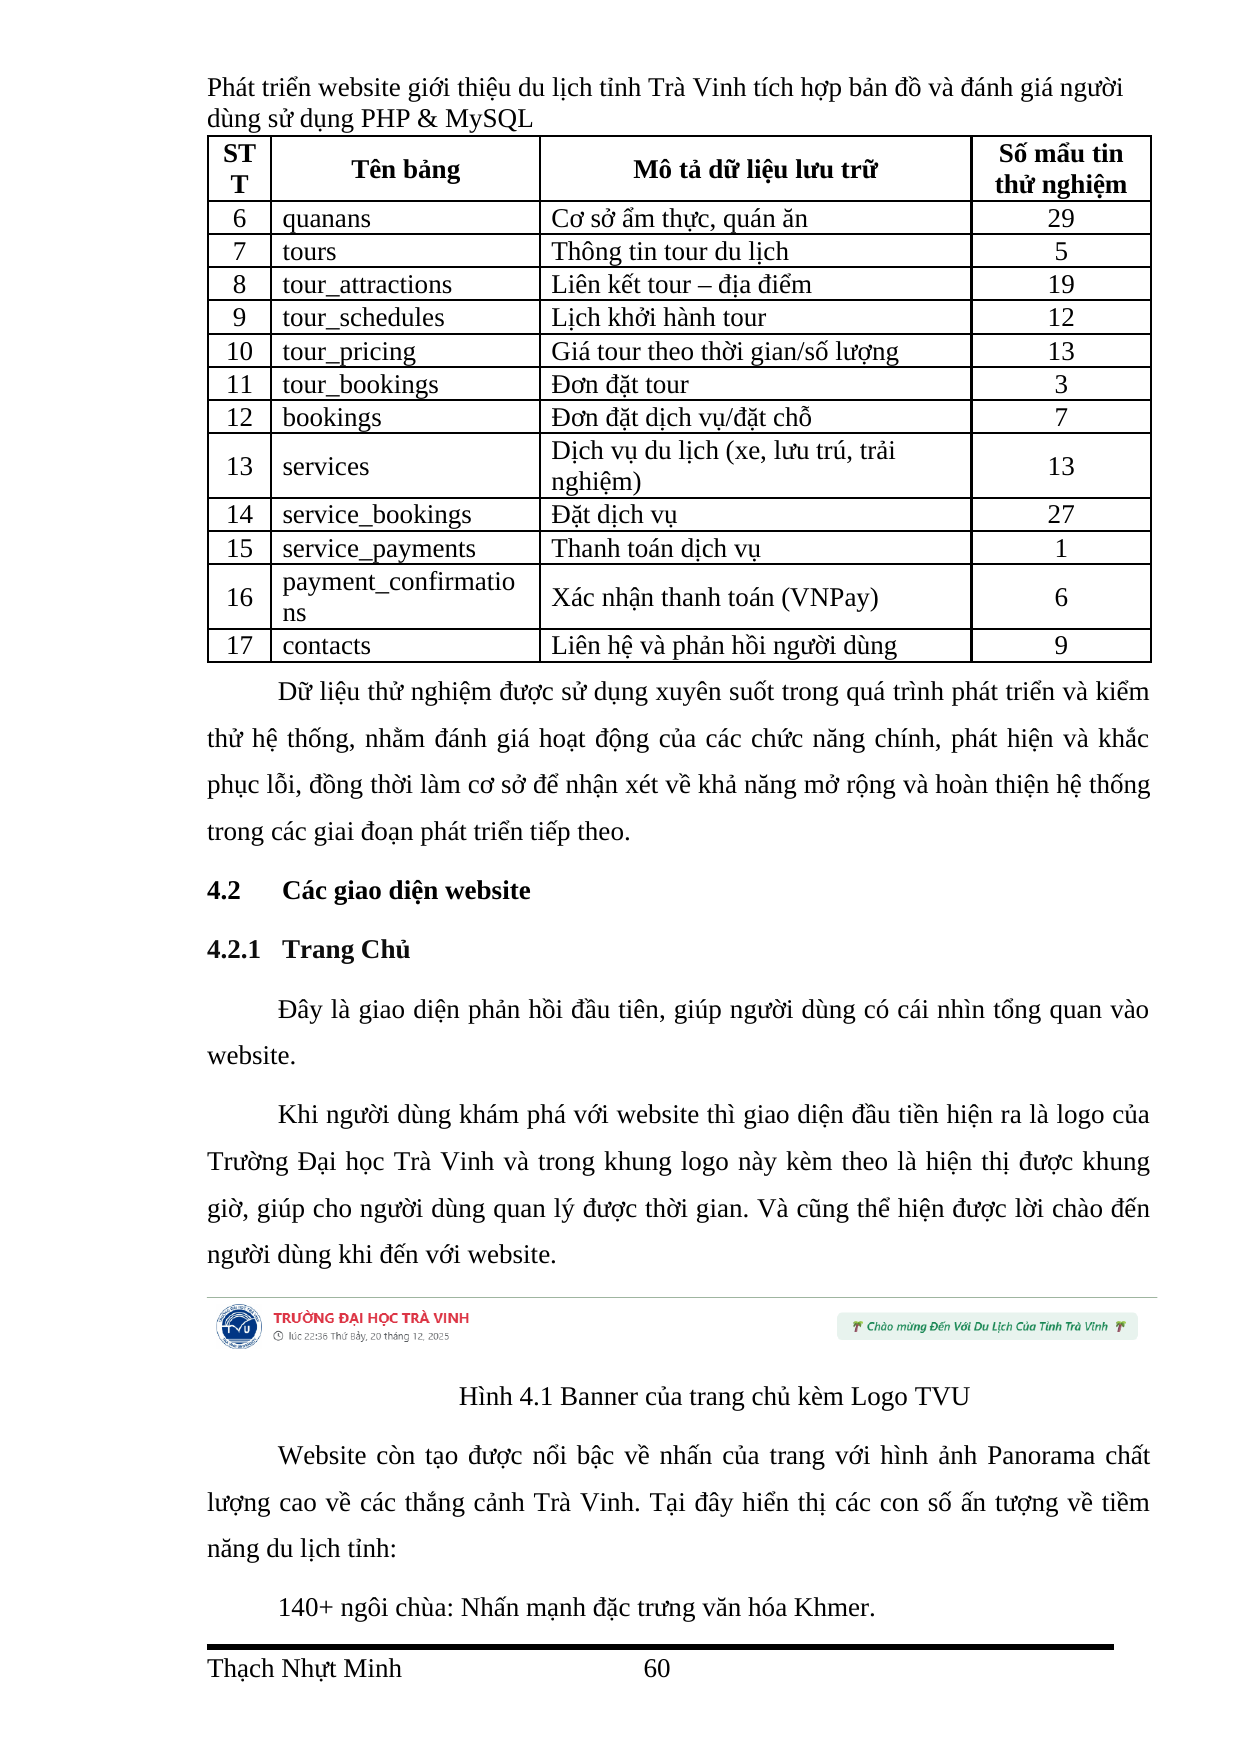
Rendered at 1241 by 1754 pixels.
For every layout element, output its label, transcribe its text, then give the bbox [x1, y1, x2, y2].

table_cell service_bookings [272, 499, 539, 530]
text Đây là giao diện phản hồi đầu tiên, giúp người dùng có cái nhìn tổng quan vào website. [207, 993, 1152, 1071]
table_cell Đơn đặt tour [541, 368, 970, 399]
subtitle Trang Chủ [207, 933, 1152, 965]
table_cell 1 [973, 532, 1150, 563]
table_cell 9 [209, 301, 270, 332]
table_cell 8 [209, 268, 270, 299]
table_cell services [272, 434, 539, 497]
table_cell 13 [973, 335, 1150, 366]
table_cell 7 [973, 401, 1150, 432]
table_cell Lịch khởi hành tour [541, 301, 970, 332]
table_cell 7 [209, 235, 270, 266]
table_cell 15 [209, 532, 270, 563]
table_cell bookings [272, 401, 539, 432]
table_header Mô tả dữ liệu lưu trữ [541, 137, 970, 199]
table_cell Giá tour theo thời gian/số lượng [541, 335, 970, 366]
table_cell Thông tin tour du lịch [541, 235, 970, 266]
table_cell tours [272, 235, 539, 266]
table_header STT [209, 137, 270, 199]
table_cell tour_bookings [272, 368, 539, 399]
table_cell 11 [209, 368, 270, 399]
table_cell Đặt dịch vụ [541, 499, 970, 530]
text Khi người dùng khám phá với website thì giao diện đầu tiền hiện ra là logo của Trường Đại học Trà Vinh và trong khung logo này kèm theo là hiện thị được khung giờ, giúp cho người dùng quan lý được thời gian. Và cũng thể hiện được lời chào đến người dùng khi đến với website. [207, 1098, 1152, 1270]
picture [206, 1297, 1158, 1352]
table_cell service_payments [272, 532, 539, 563]
table_cell 13 [209, 434, 270, 497]
table_cell Đơn đặt dịch vụ/đặt chỗ [541, 401, 970, 432]
table_cell 5 [973, 235, 1150, 266]
table_cell 10 [209, 335, 270, 366]
table_cell 3 [973, 368, 1150, 399]
table_cell Liên hệ và phản hồi người dùng [541, 630, 970, 661]
table_cell 27 [973, 499, 1150, 530]
text Website còn tạo được nổi bậc về nhấn của trang với hình ảnh Panorama chất lượng cao về các thắng cảnh Trà Vinh. Tại đây hiển thị các con số ấn tượng về tiềm năng du lịch tỉnh: [207, 1439, 1152, 1563]
table_cell 17 [209, 630, 270, 661]
table_cell 12 [209, 401, 270, 432]
table_cell Cơ sở ẩm thực, quán ăn [541, 202, 970, 233]
table_cell 16 [209, 565, 270, 627]
table_cell tour_attractions [272, 268, 539, 299]
text Dữ liệu thử nghiệm được sử dụng xuyên suốt trong quá trình phát triển và kiểm thử hệ thống, nhằm đánh giá hoạt động của các chức năng chính, phát hiện và khắc phục lỗi, đồng thời làm cơ sở để nhận xét về khả năng mở rộng và hoàn thiện hệ thống trong các giai đoạn phát triển tiếp theo. [207, 675, 1152, 846]
table_cell 6 [973, 565, 1150, 627]
subtitle Các giao diện website [207, 874, 1152, 906]
table_cell Xác nhận thanh toán (VNPay) [541, 565, 970, 627]
table_cell Dịch vụ du lịch (xe, lưu trú, trải nghiệm) [541, 434, 970, 497]
table_cell contacts [272, 630, 539, 661]
text 140+ ngôi chùa: Nhấn mạnh đặc trưng văn hóa Khmer. [207, 1592, 1152, 1623]
table_header Tên bảng [272, 137, 539, 199]
table_cell 13 [973, 434, 1150, 497]
table_cell 14 [209, 499, 270, 530]
table_cell 6 [209, 202, 270, 233]
table_cell 9 [973, 630, 1150, 661]
table_cell tour_pricing [272, 335, 539, 366]
table_cell 19 [973, 268, 1150, 299]
table_cell 12 [973, 301, 1150, 332]
table_cell tour_schedules [272, 301, 539, 332]
table_cell Thanh toán dịch vụ [541, 532, 970, 563]
table_cell 29 [973, 202, 1150, 233]
table_cell Liên kết tour – địa điểm [541, 268, 970, 299]
table_cell payment_confirmations [272, 565, 539, 627]
text Hình 4.1 Banner của trang chủ kèm Logo TVU [207, 1380, 1152, 1411]
table_cell quanans [272, 202, 539, 233]
table_header Số mẩu tin thử nghiệm [973, 137, 1150, 199]
